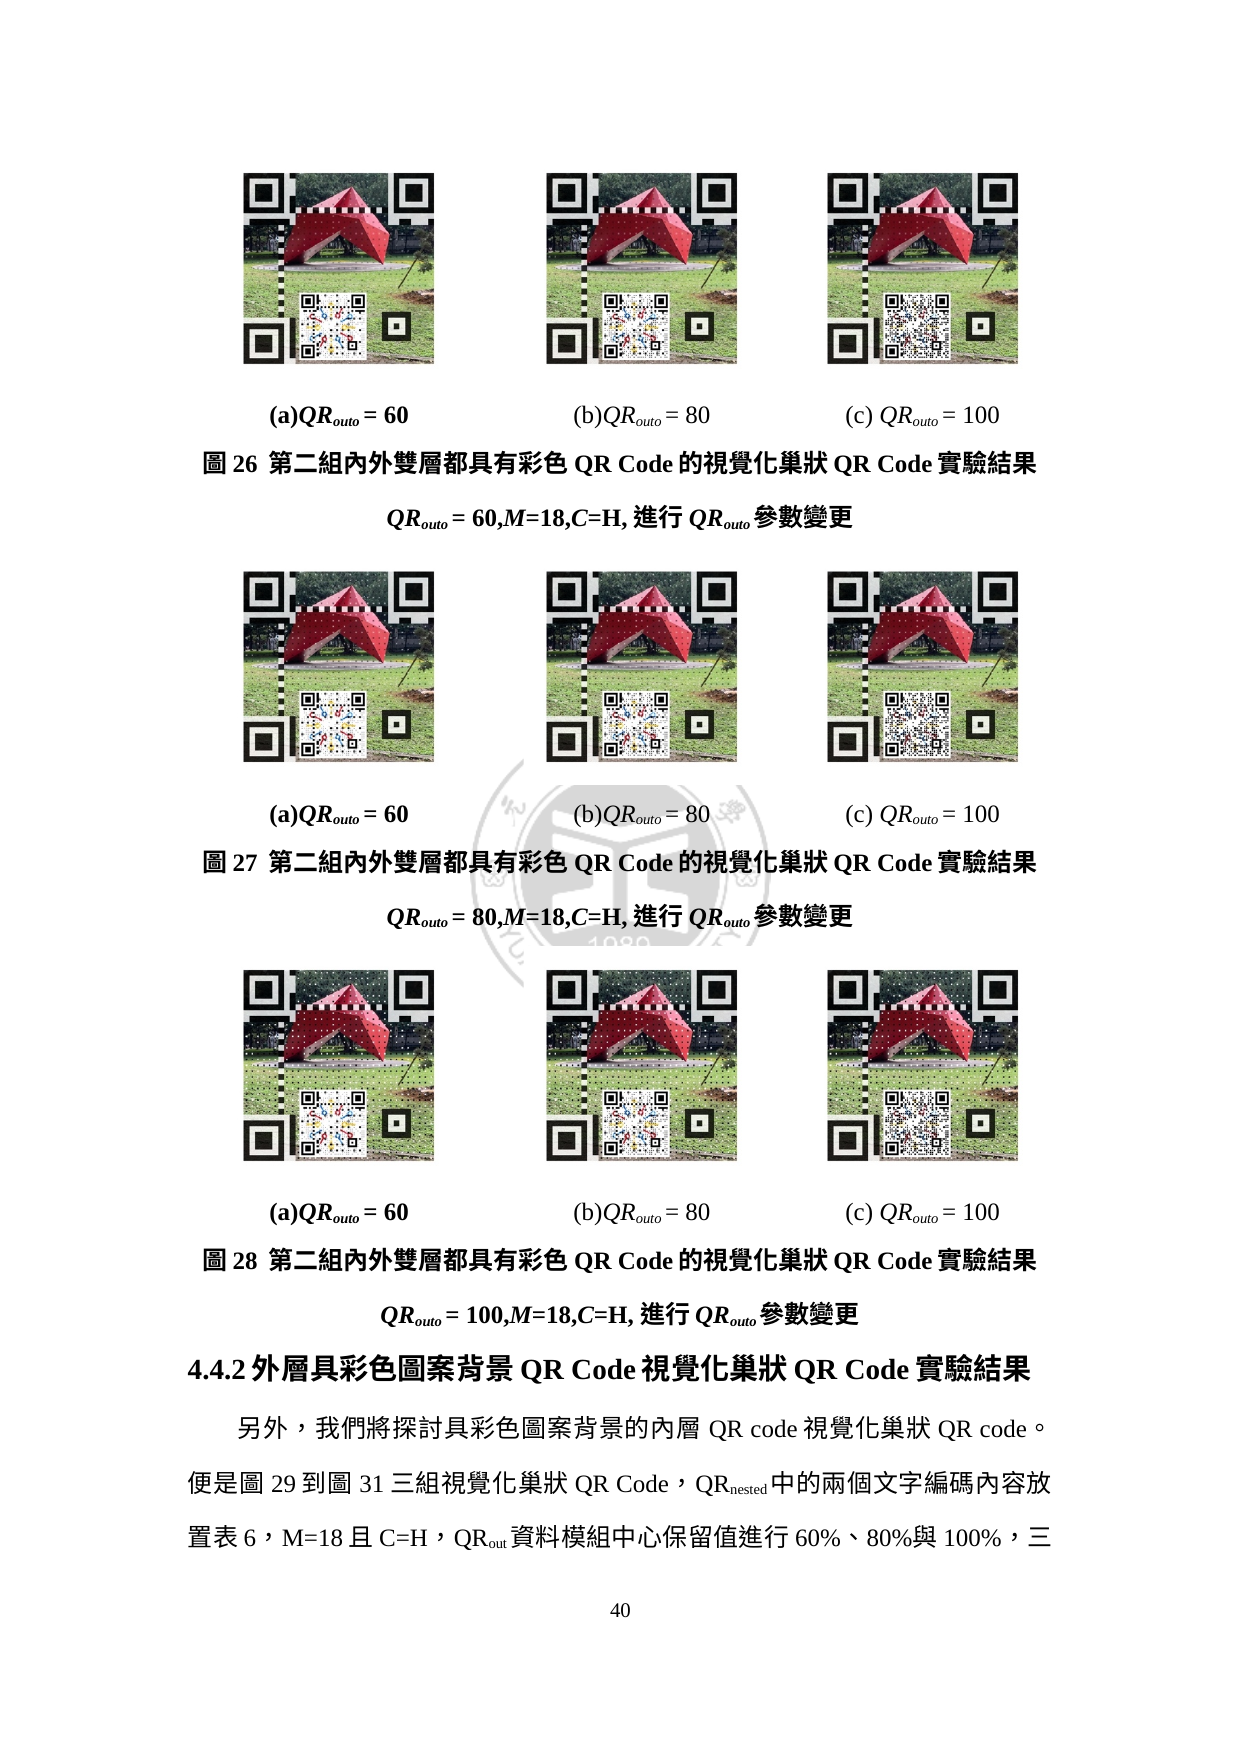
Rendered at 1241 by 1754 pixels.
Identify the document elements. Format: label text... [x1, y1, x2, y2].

table_cell [188, 549, 490, 799]
table_cell (c) QRouto = 100 [793, 1198, 1052, 1240]
subtitle 4.4.2外層具彩色圖案背景QR Code視覺化巢狀QR Code實驗結果 [187, 1345, 1053, 1388]
picture [804, 548, 1041, 785]
table_cell [188, 947, 490, 1197]
table_header [793, 150, 1052, 401]
table_cell (b)QRouto = 80 [490, 401, 793, 443]
table_cell [793, 549, 1052, 799]
table_cell [490, 549, 793, 799]
table_cell (b)QRouto = 80 [490, 799, 793, 842]
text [187, 1409, 1053, 1554]
picture [804, 946, 1041, 1184]
picture [523, 548, 760, 785]
table_cell (a)QRouto = 60 [188, 799, 490, 842]
table_cell (c) QRouto = 100 [793, 401, 1052, 443]
picture [220, 150, 457, 387]
table_cell (a)QRouto = 60 [188, 401, 490, 443]
table_cell (c) QRouto = 100 [793, 799, 1052, 842]
table_header [490, 150, 793, 401]
picture [523, 150, 760, 387]
table_cell 圖 27 第二組內外雙層都具有彩色QR Code的視覺化巢狀QR Code實驗結果QRouto = 80,M=18,C=H, 進行QRouto參數變更 [188, 842, 1052, 947]
table_cell 圖 28 第二組內外雙層都具有彩色QR Code的視覺化巢狀QR Code實驗結果QRouto = 100,M=18,C=H, 進行QRouto參數變更 [188, 1240, 1052, 1345]
picture [220, 548, 457, 785]
table_cell [490, 947, 793, 1197]
picture [523, 946, 760, 1184]
table_cell (a)QRouto = 60 [188, 1198, 490, 1240]
table_cell (b)QRouto = 80 [490, 1198, 793, 1240]
picture [804, 150, 1041, 387]
table_header [188, 150, 490, 401]
table_cell 圖 26 第二組內外雙層都具有彩色QR Code的視覺化巢狀QR Code實驗結果QRouto = 60,M=18,C=H, 進行QRouto參數變更 [188, 444, 1052, 548]
table_cell [793, 947, 1052, 1197]
picture [220, 946, 457, 1184]
